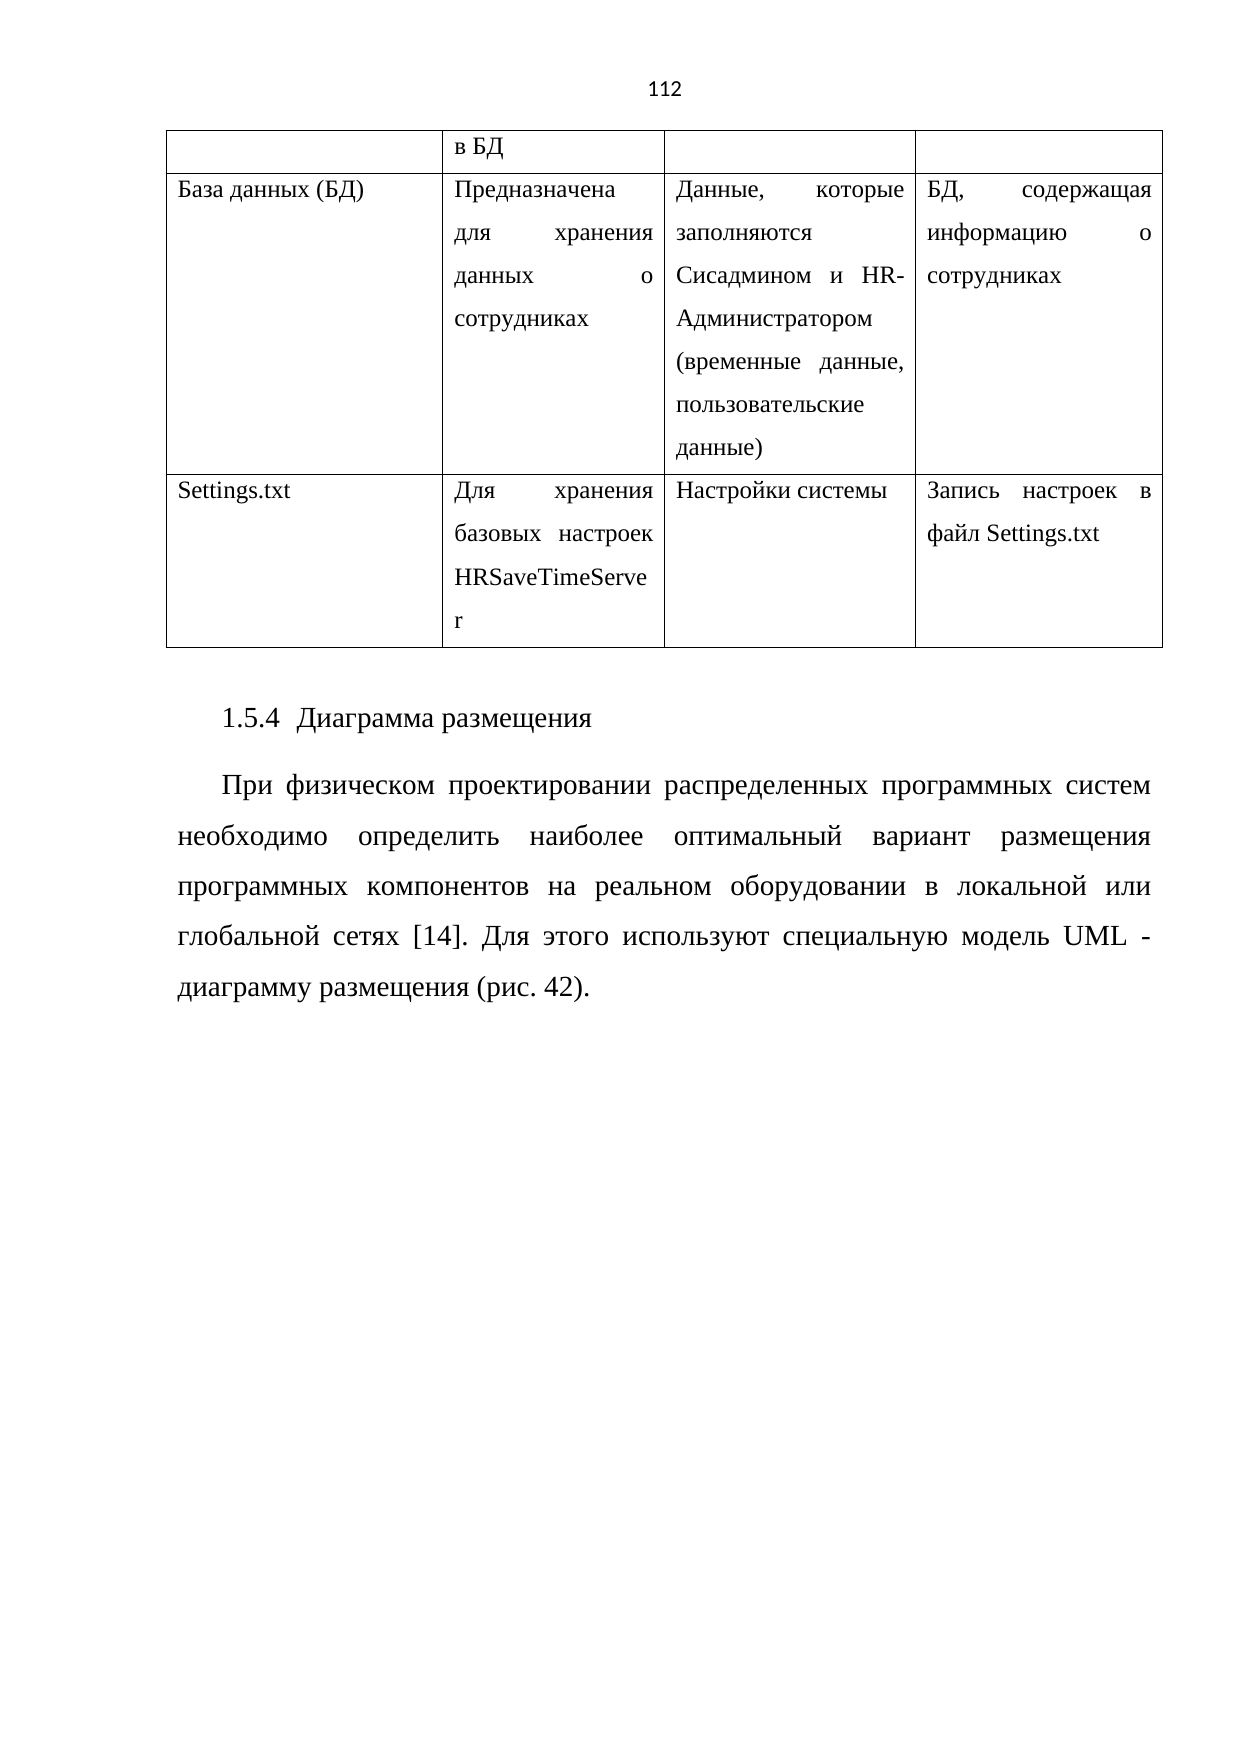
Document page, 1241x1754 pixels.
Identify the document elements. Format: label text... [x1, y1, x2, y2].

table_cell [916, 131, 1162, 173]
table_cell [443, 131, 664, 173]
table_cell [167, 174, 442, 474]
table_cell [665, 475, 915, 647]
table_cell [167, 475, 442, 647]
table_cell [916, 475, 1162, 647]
subtitle Диаграмма размещения [221, 701, 1152, 734]
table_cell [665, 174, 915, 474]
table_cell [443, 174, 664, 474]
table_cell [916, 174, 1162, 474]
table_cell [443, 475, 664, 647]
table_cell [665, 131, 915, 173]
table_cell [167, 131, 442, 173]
text При физическом проектировании распределенных программных систем необходимо определить наиболее оптимальный вариант размещения программных компонентов на реальном оборудовании в локальной или глобальной сетях [14]. Для этого используют специальную модель UML - диаграмму размещения (рис. 42). [177, 767, 1152, 1002]
